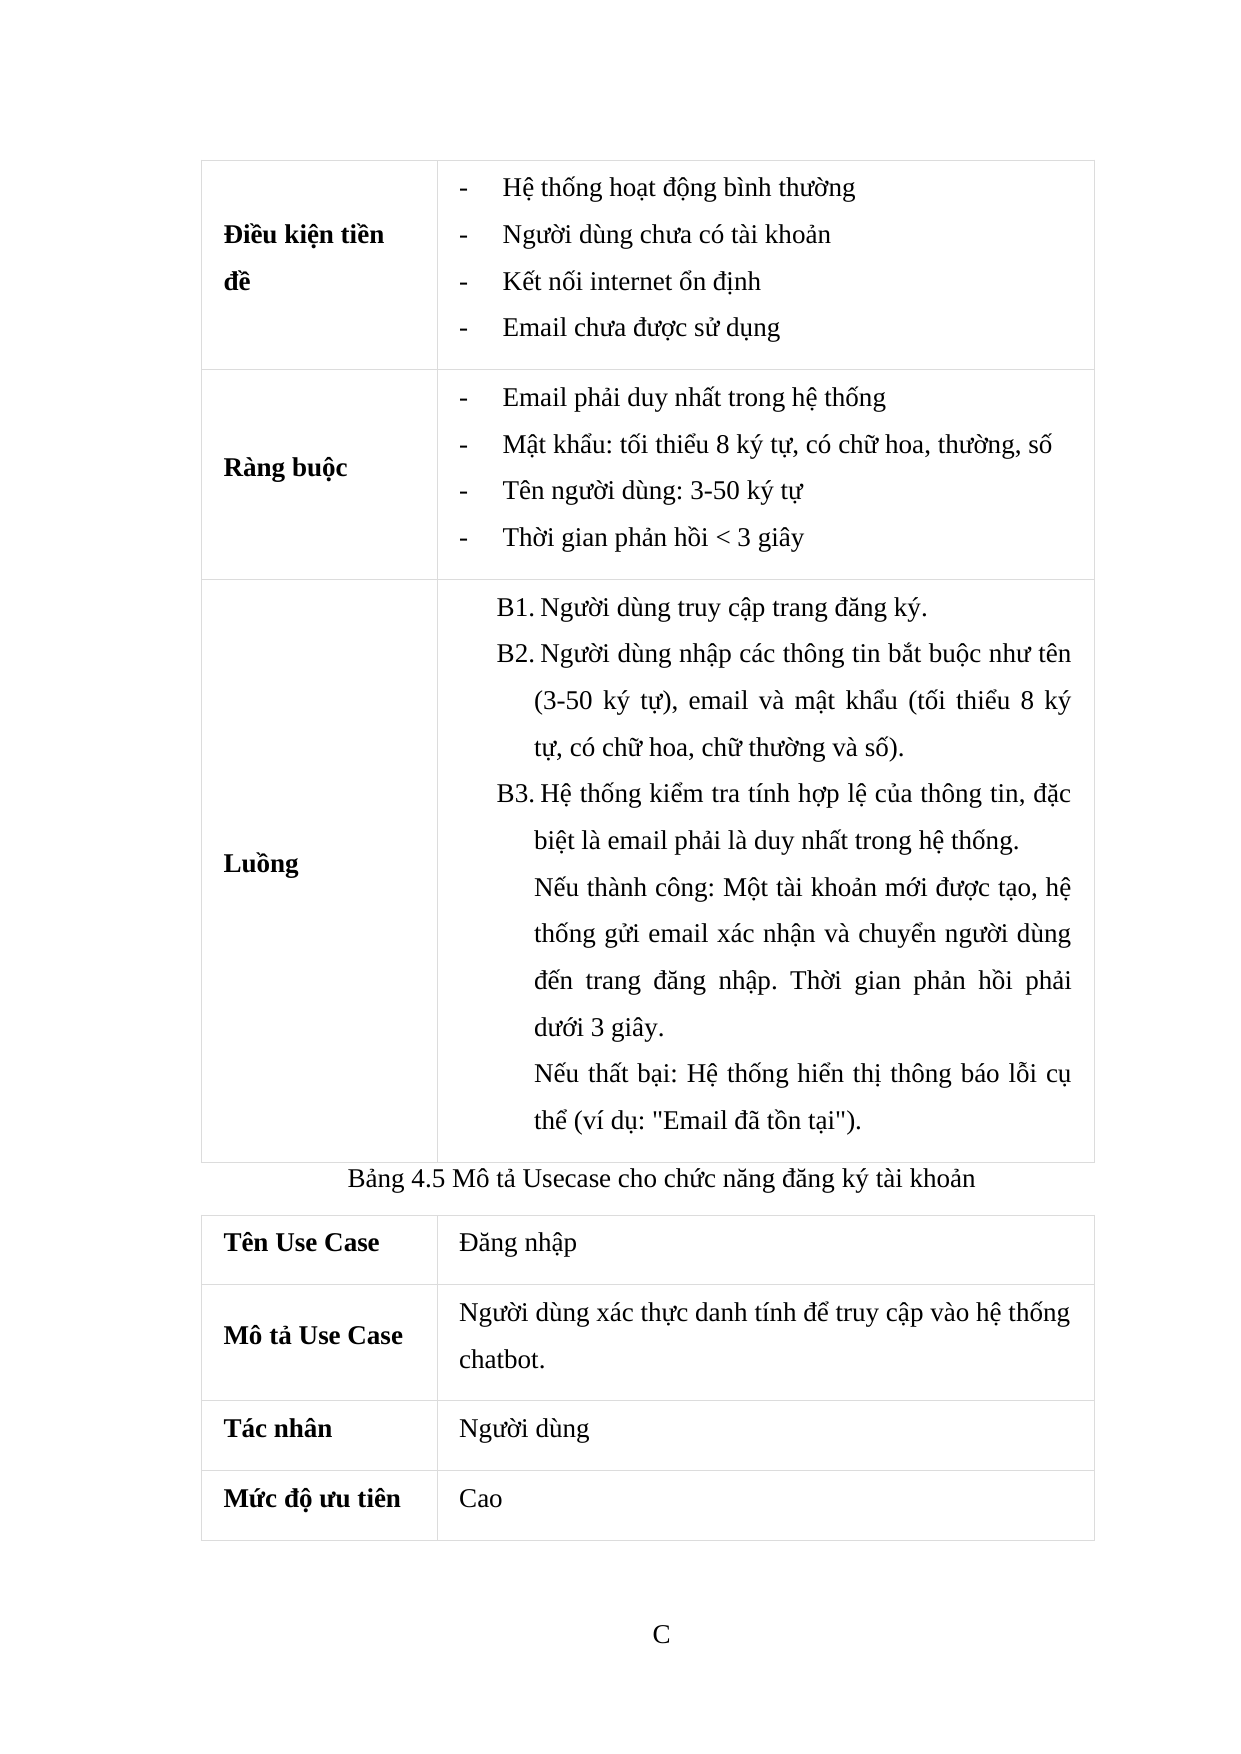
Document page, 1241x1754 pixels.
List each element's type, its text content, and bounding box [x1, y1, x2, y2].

table_cell Luồng [202, 580, 437, 1162]
table_cell Hệ thống hoạt động bình thường Người dùng chưa có tài khoản Kết nối internet ổn định Email chưa được sử dụng [438, 161, 1094, 369]
table_cell Người dùng truy cập trang đăng ký. Người dùng nhập các thông tin bắt buộc như tên (3-50 ký tự), email và mật khẩu (tối thiểu 8 ký tự, có chữ hoa, chữ thường và số). Hệ thống kiểm tra tính hợp lệ của thông tin, đặc biệt là email phải là duy nhất trong hệ thống. Nếu thành công: Một tài khoản mới được tạo, hệ thống gửi email xác nhận và chuyển người dùng đến trang đăng nhập. Thời gian phản hồi phải dưới 3 giây. Nếu thất bại: Hệ thống hiển thị thông báo lỗi cụ thể (ví dụ: "Email đã tồn tại"). [438, 580, 1094, 1162]
table_cell Mức độ ưu tiên [202, 1471, 437, 1539]
table_cell Cao [438, 1471, 1094, 1539]
table_cell Ràng buộc [202, 370, 437, 579]
table_cell Điều kiện tiền đề [202, 161, 437, 369]
table_cell Người dùng [438, 1401, 1094, 1470]
table_header Tên Use Case [202, 1216, 437, 1284]
table_header Đăng nhập [438, 1216, 1094, 1284]
table_cell Người dùng xác thực danh tính để truy cập vào hệ thống chatbot. [438, 1285, 1094, 1400]
table_cell Email phải duy nhất trong hệ thống Mật khẩu: tối thiểu 8 ký tự, có chữ hoa, thường, số Tên người dùng: 3-50 ký tự Thời gian phản hồi < 3 giây [438, 370, 1094, 579]
table_cell Mô tả Use Case [202, 1285, 437, 1400]
table_cell Tác nhân [202, 1401, 437, 1470]
